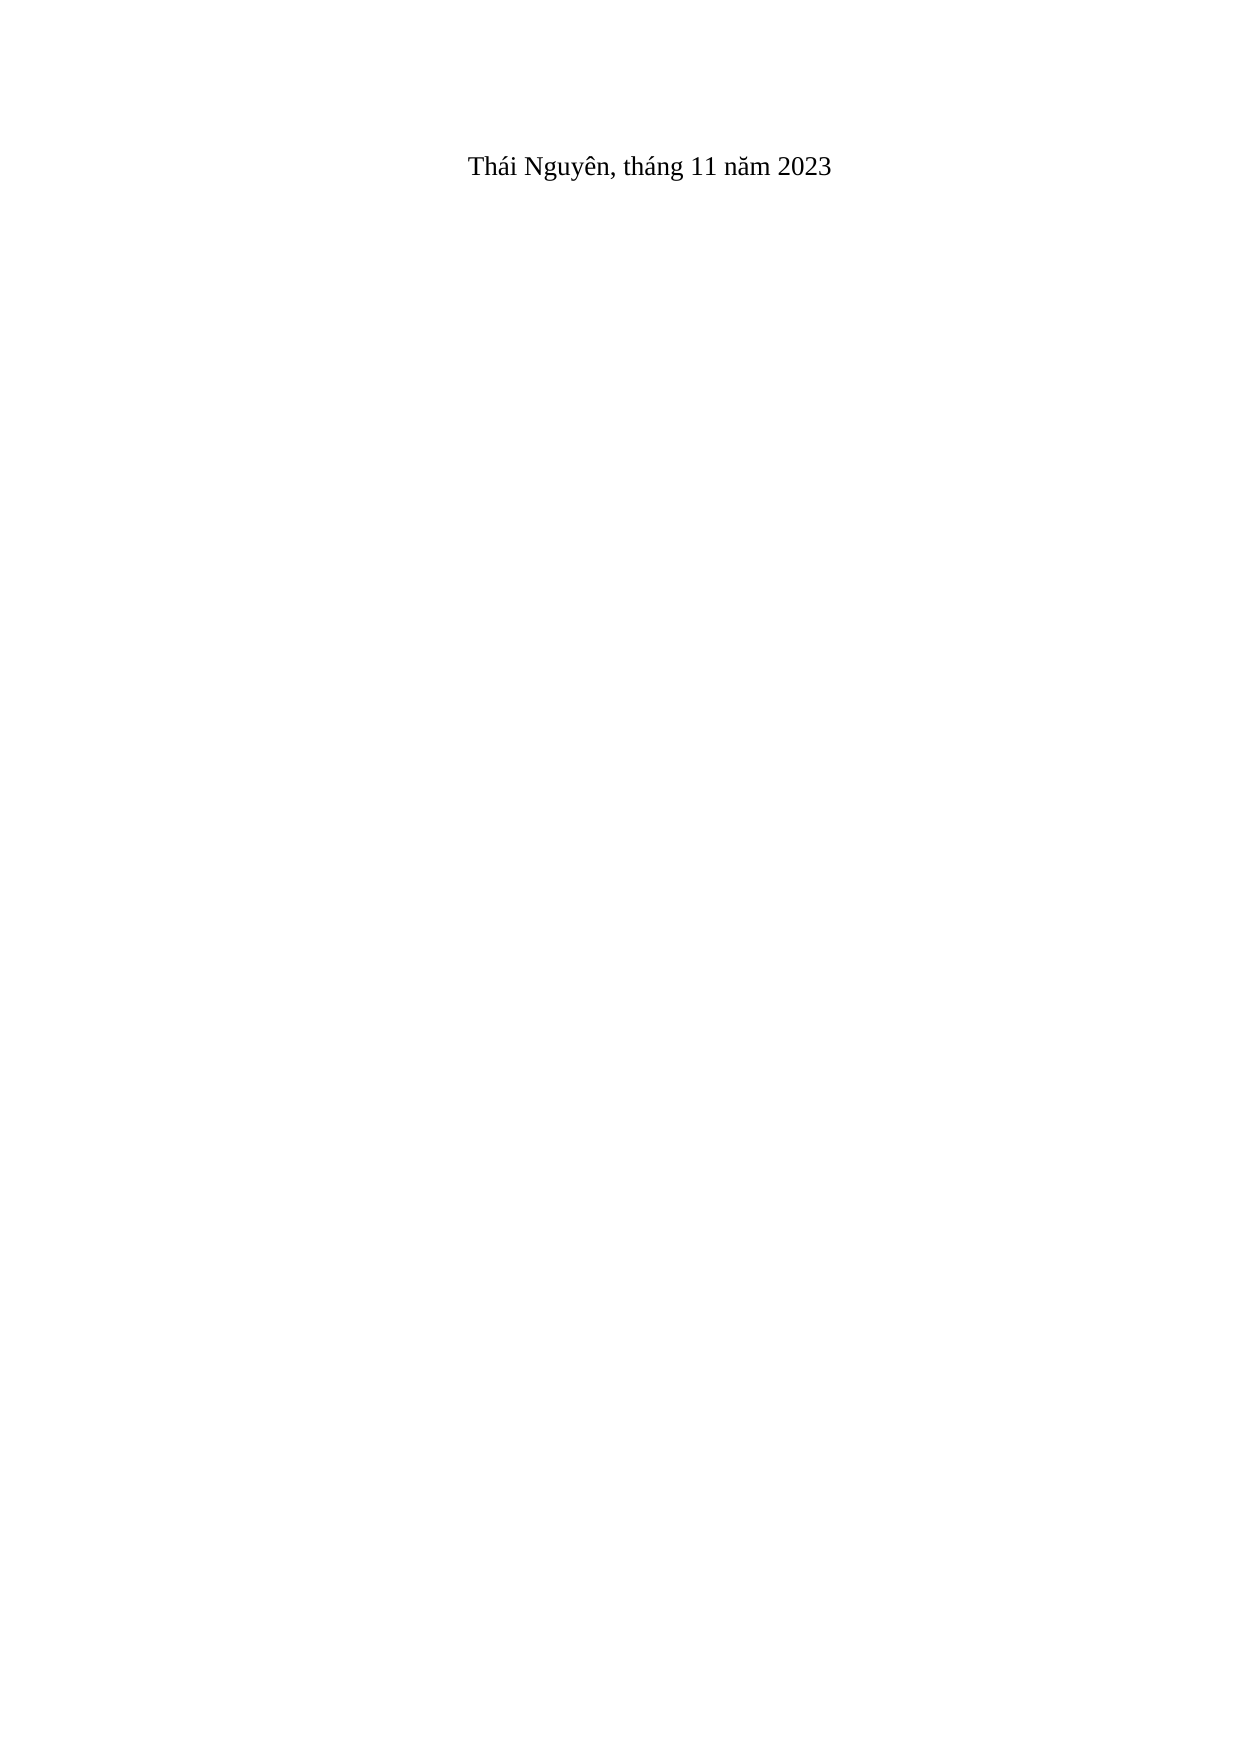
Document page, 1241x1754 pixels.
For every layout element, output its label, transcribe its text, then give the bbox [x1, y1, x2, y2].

text Thái Nguyên, tháng 11 năm 2023 [177, 150, 1122, 181]
